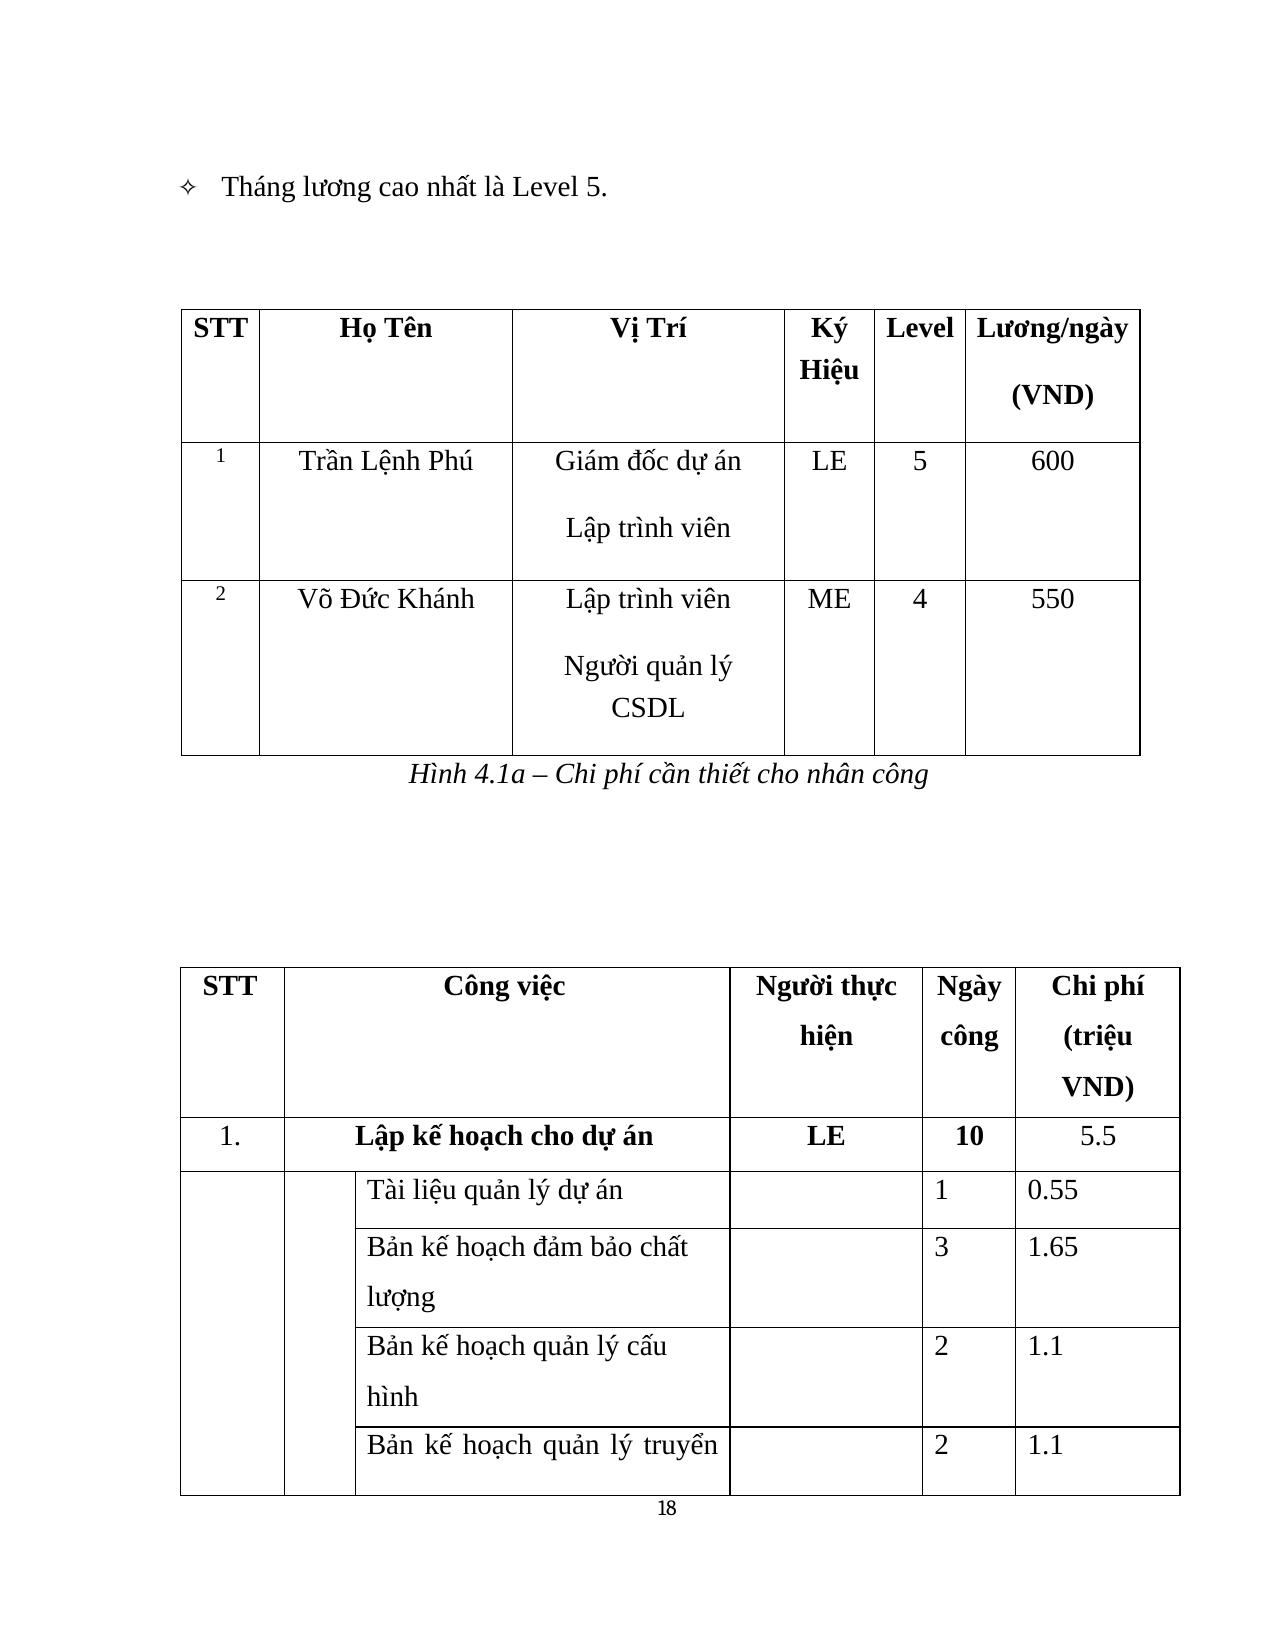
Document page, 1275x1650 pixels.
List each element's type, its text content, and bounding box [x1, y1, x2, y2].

text Hình 4.1a – Chi phí cần thiết cho nhân công [267, 756, 1055, 790]
table_cell ME [785, 581, 874, 755]
table_cell 0.55 [1016, 1172, 1179, 1228]
table_cell LE [785, 443, 874, 580]
table_header Ký Hiệu [785, 310, 874, 442]
table_cell Bản kế hoạch quản lý cấu hình [356, 1328, 729, 1426]
table_cell 5 [875, 443, 965, 580]
table_header Họ Tên [260, 310, 512, 442]
table_cell [731, 1328, 922, 1426]
table_cell 1.65 [1016, 1229, 1179, 1327]
table_cell 3 [923, 1229, 1015, 1327]
table_header Công việc [285, 968, 729, 1117]
table_cell [285, 1172, 355, 1495]
table_cell 1 [182, 443, 259, 580]
table_header STT [182, 310, 259, 442]
table_cell 600 [966, 443, 1139, 580]
table_cell LE [731, 1118, 922, 1171]
table_cell [731, 1229, 922, 1327]
table_cell 1.1 [1016, 1328, 1179, 1426]
table_cell 550 [966, 581, 1139, 755]
table_header Chi phí (triệu VND) [1016, 968, 1179, 1117]
table_cell Giám đốc dự án Lập trình viên [513, 443, 784, 580]
table_header Lương/ngày (VND) [966, 310, 1139, 442]
table_cell Tài liệu quản lý dự án [356, 1172, 729, 1228]
table_header Vị Trí [513, 310, 784, 442]
table_header STT [181, 968, 284, 1117]
table_cell 2 [182, 581, 259, 755]
table_cell Lập trình viên Người quản lý CSDL [513, 581, 784, 755]
table_header Ngày công [923, 968, 1015, 1117]
table_cell [181, 1172, 284, 1495]
table_cell 2 [923, 1328, 1015, 1426]
table_cell 4 [875, 581, 965, 755]
table_header Level [875, 310, 965, 442]
table_cell 10 [923, 1118, 1015, 1171]
list Tháng lương cao nhất là Level 5. [177, 160, 1157, 211]
table_cell 5.5 [1016, 1118, 1179, 1171]
table_header Người thực hiện [731, 968, 922, 1117]
table_cell Trần Lệnh Phú [260, 443, 512, 580]
table_cell 1.1 [1016, 1428, 1179, 1495]
table_cell 2 [923, 1428, 1015, 1495]
table_cell [731, 1172, 922, 1228]
table_cell Lập kế hoạch cho dự án [285, 1118, 729, 1171]
table_cell Bản kế hoạch đảm bảo chất lượng [356, 1229, 729, 1327]
table_cell 1. [181, 1118, 284, 1171]
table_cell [356, 1428, 729, 1495]
table_cell 1 [923, 1172, 1015, 1228]
table_cell [731, 1428, 922, 1495]
table_cell Võ Đức Khánh [260, 581, 512, 755]
